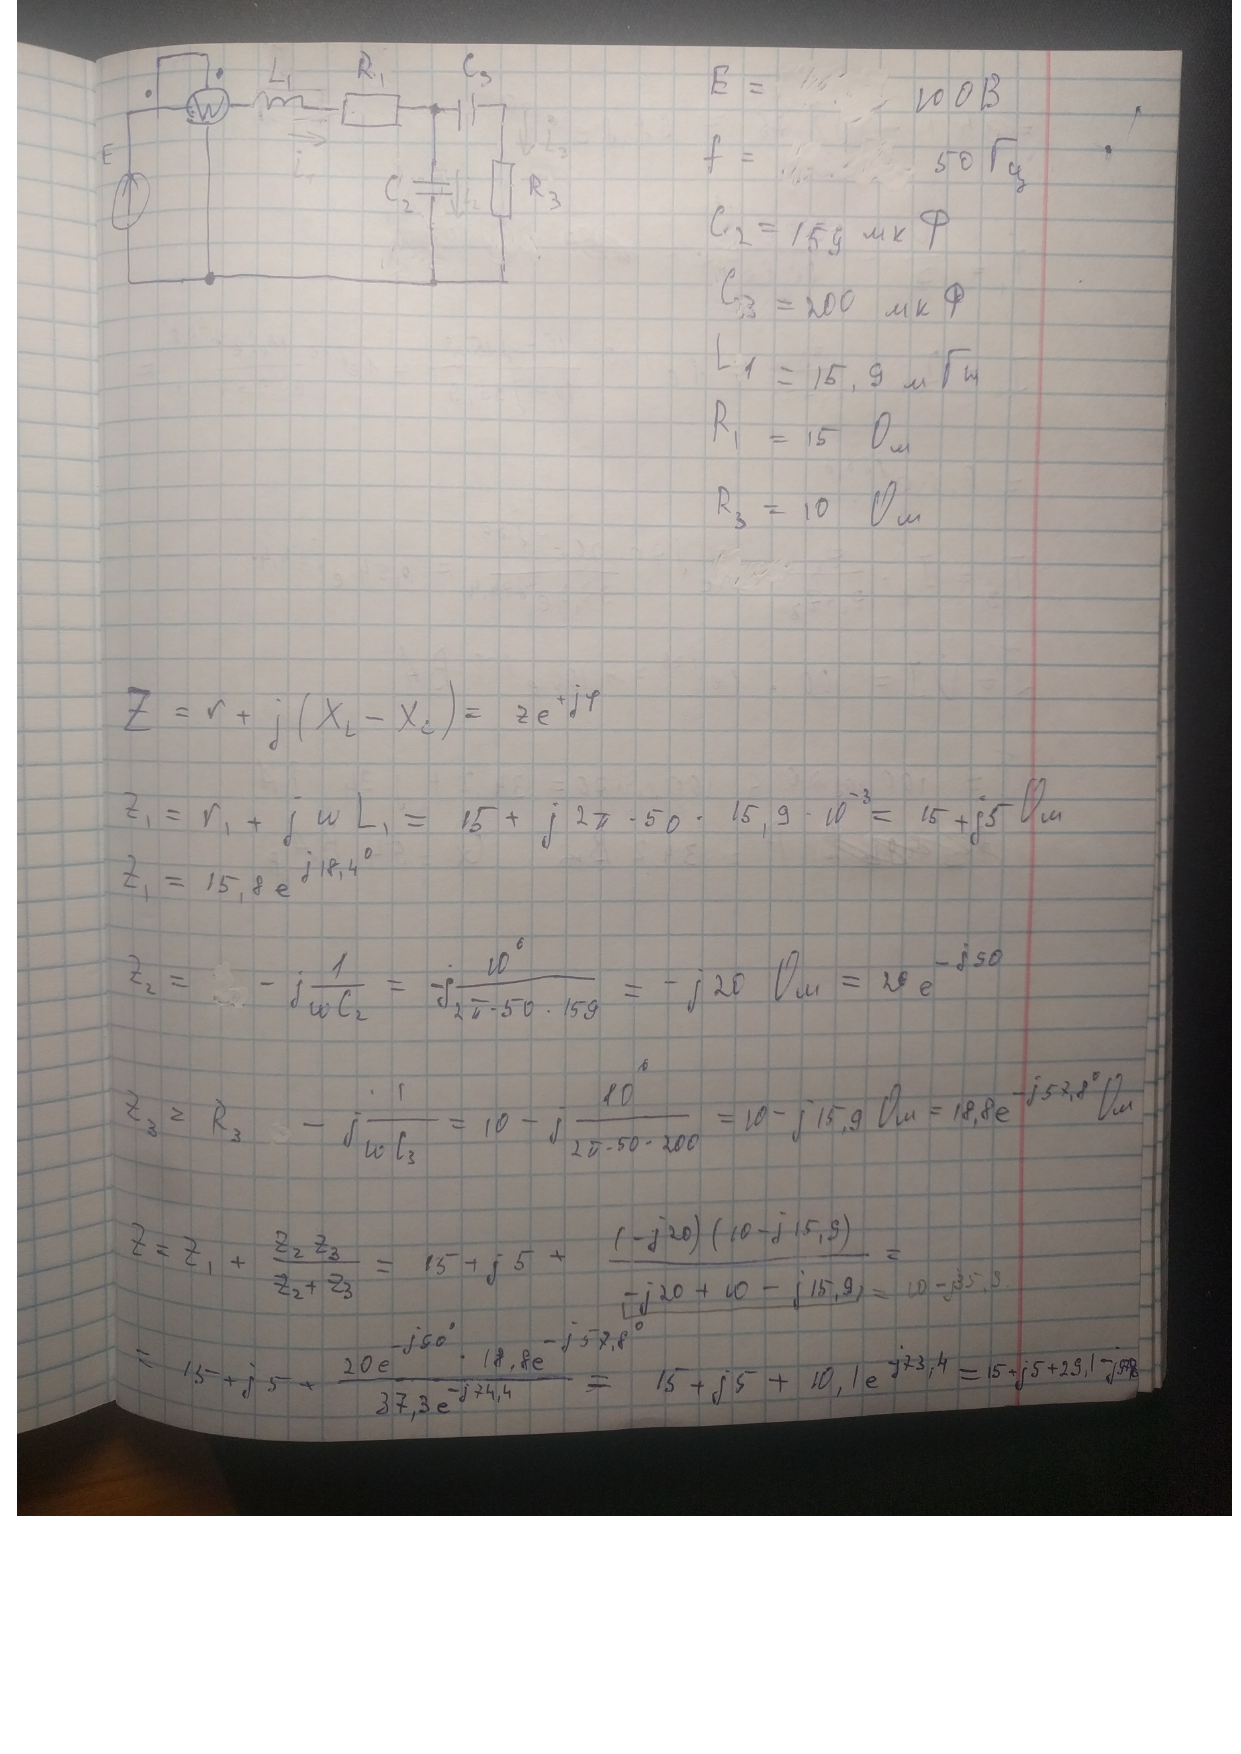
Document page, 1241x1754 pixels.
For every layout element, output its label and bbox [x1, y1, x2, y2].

picture [17, 0, 1232, 1516]
